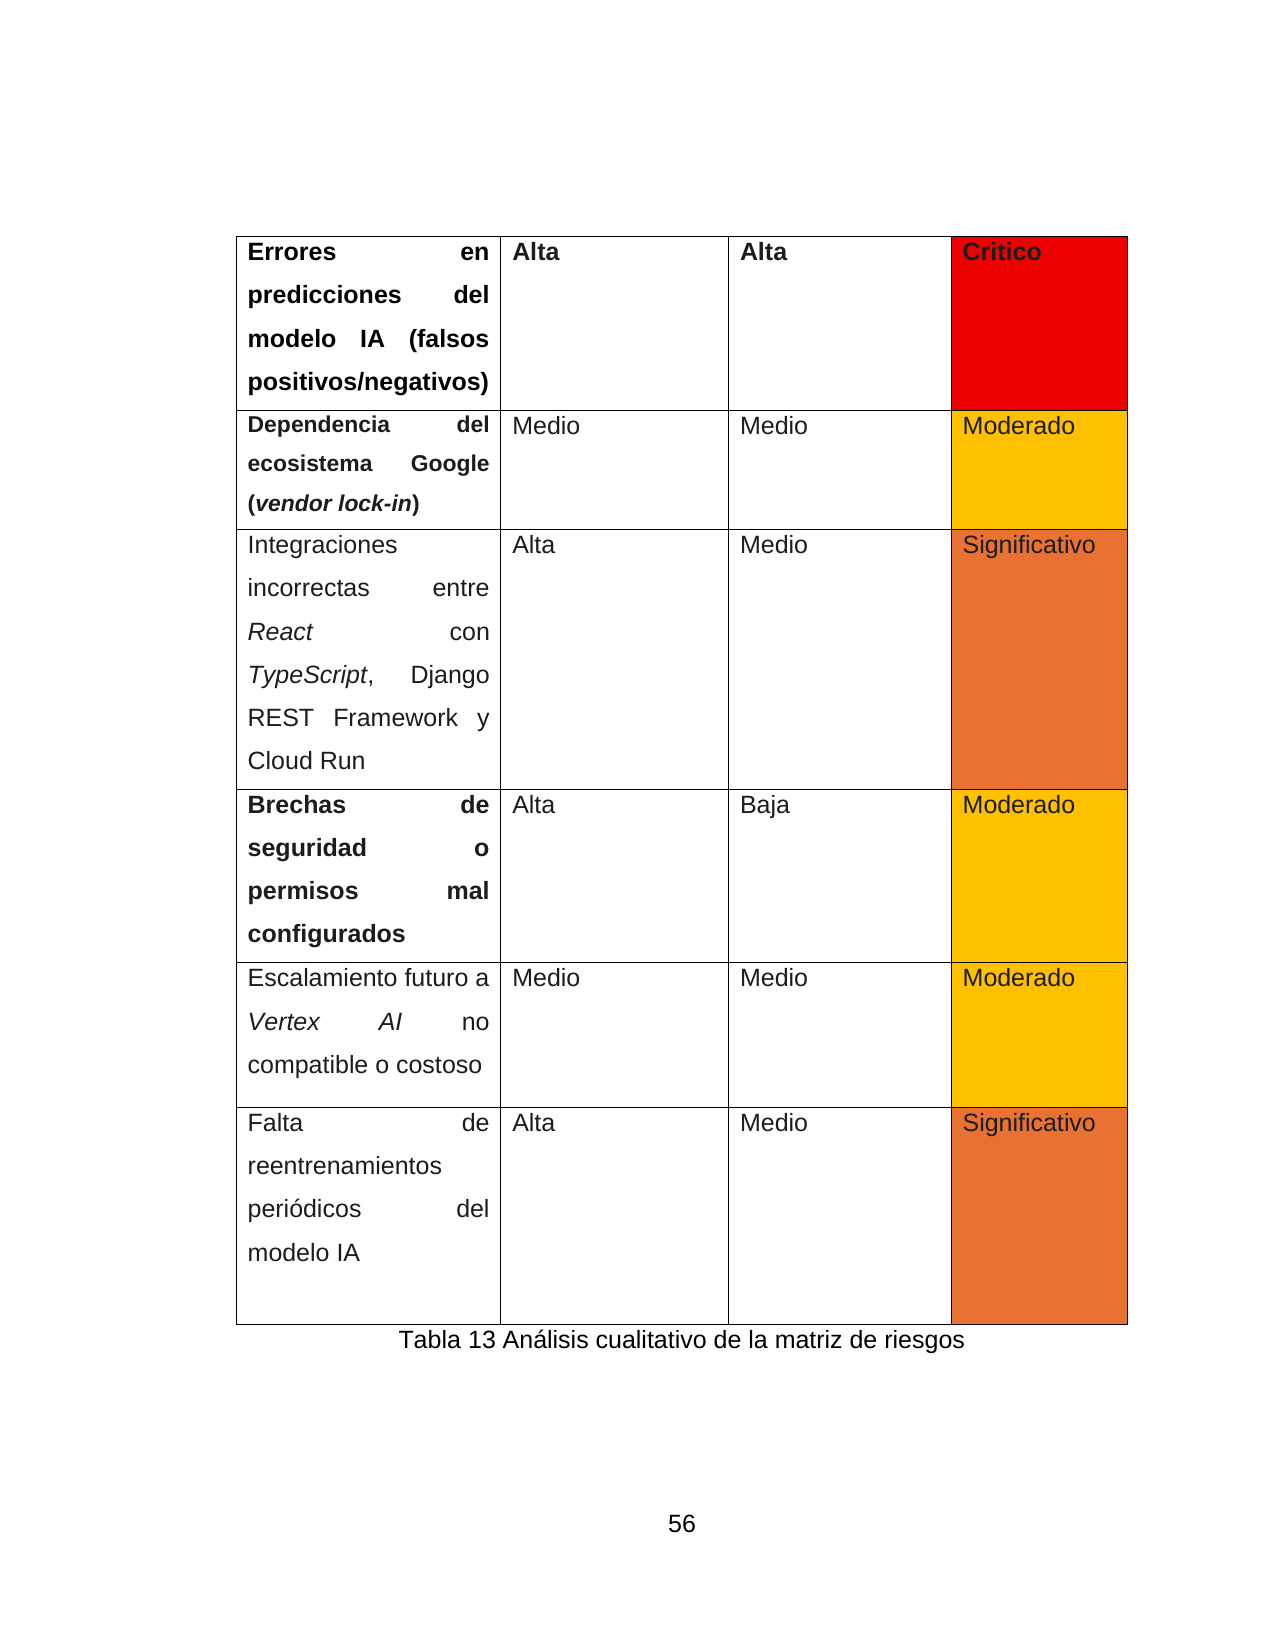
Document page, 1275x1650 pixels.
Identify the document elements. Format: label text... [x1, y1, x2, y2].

table_cell Moderado [952, 411, 1127, 529]
table_cell Alta [501, 1108, 728, 1324]
table_cell Escalamiento futuro a Vertex AI no compatible o costoso [237, 963, 500, 1107]
table_cell Medio [729, 411, 951, 529]
table_cell Medio [729, 530, 951, 789]
table_cell Falta de reentrenamientos periódicos del modelo IA [237, 1108, 500, 1324]
table_cell Baja [729, 790, 951, 962]
table_cell Medio [501, 963, 728, 1107]
table_cell Alta [501, 530, 728, 789]
text Tabla 13 Análisis cualitativo de la matriz de riesgos [236, 1325, 1127, 1353]
table_cell Moderado [952, 963, 1127, 1107]
table_cell Significativo [952, 1108, 1127, 1324]
table_cell Medio [729, 963, 951, 1107]
table_cell Dependencia del ecosistema Google (vendor lock-in) [237, 411, 500, 529]
table_header Critico [952, 237, 1127, 410]
table_cell Medio [729, 1108, 951, 1324]
table_cell Alta [501, 790, 728, 962]
table_header Alta [729, 237, 951, 410]
table_header Errores en predicciones del modelo IA (falsos positivos/negativos) [237, 237, 500, 410]
table_header Alta [501, 237, 728, 410]
table_cell Moderado [952, 790, 1127, 962]
table_cell Medio [501, 411, 728, 529]
table_cell Integraciones incorrectas entre React con TypeScript, Django REST Framework y Cloud Run [237, 530, 500, 789]
table_cell Significativo [952, 530, 1127, 789]
table_cell Brechas de seguridad o permisos mal configurados [237, 790, 500, 962]
